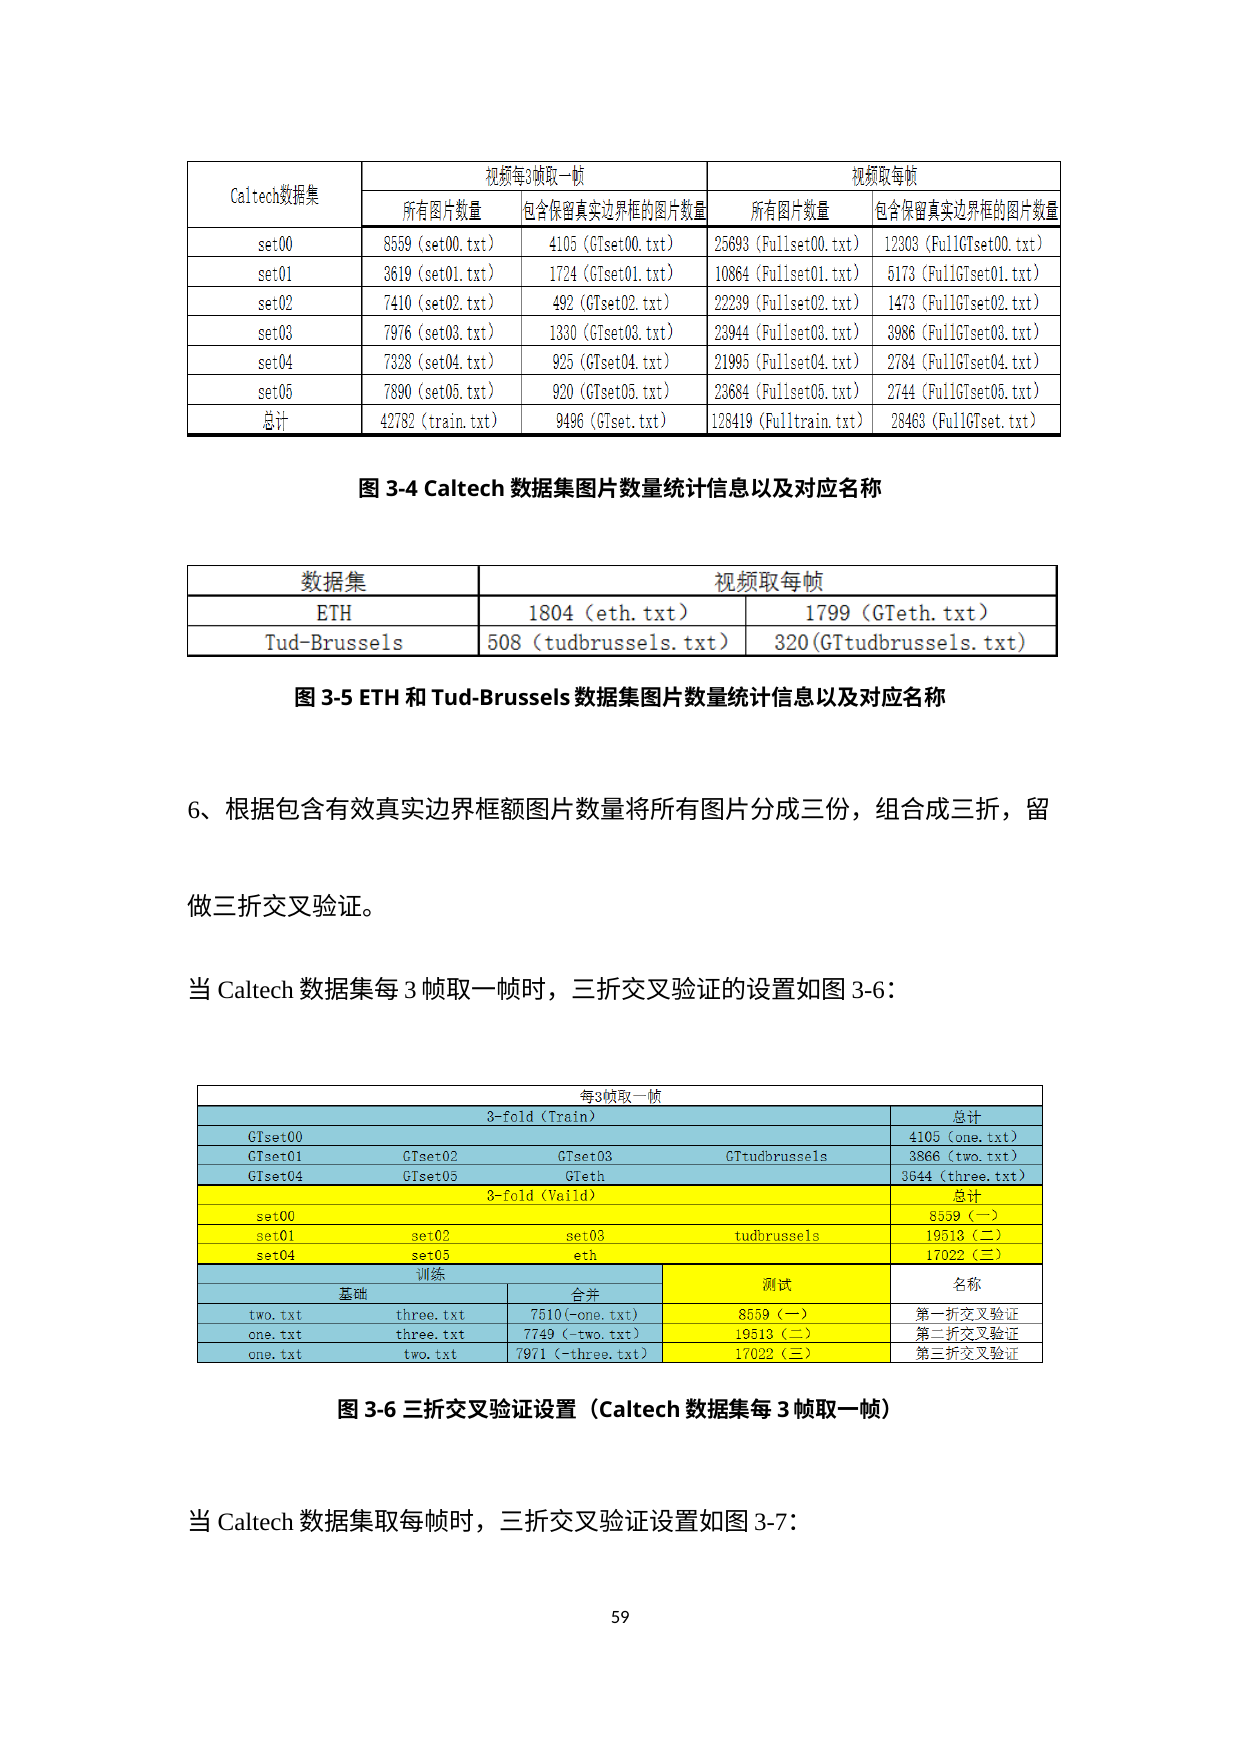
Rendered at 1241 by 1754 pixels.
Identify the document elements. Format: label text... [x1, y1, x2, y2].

text 图 3-5 ETH和Tud-Brussels数据集图片数量统计信息以及对应名称 [187, 657, 1053, 712]
text 图 3-4 Caltech数据集图片数量统计信息以及对应名称 [187, 437, 1053, 503]
picture [198, 1086, 1042, 1362]
picture [188, 566, 1057, 656]
text 当Caltech数据集取每帧时，三折交叉验证设置如图3-7： [187, 1487, 1053, 1552]
text 图 3-6 三折交叉验证设置（Caltech数据集每3帧取一帧） [187, 1391, 1053, 1424]
picture [188, 162, 1060, 436]
text 当Caltech数据集每3帧取一帧时，三折交叉验证的设置如图3-6： [187, 956, 1053, 1021]
text 6、根据包含有效真实边界框额图片数量将所有图片分成三份，组合成三折，留做三折交叉验证。 [187, 775, 1053, 937]
